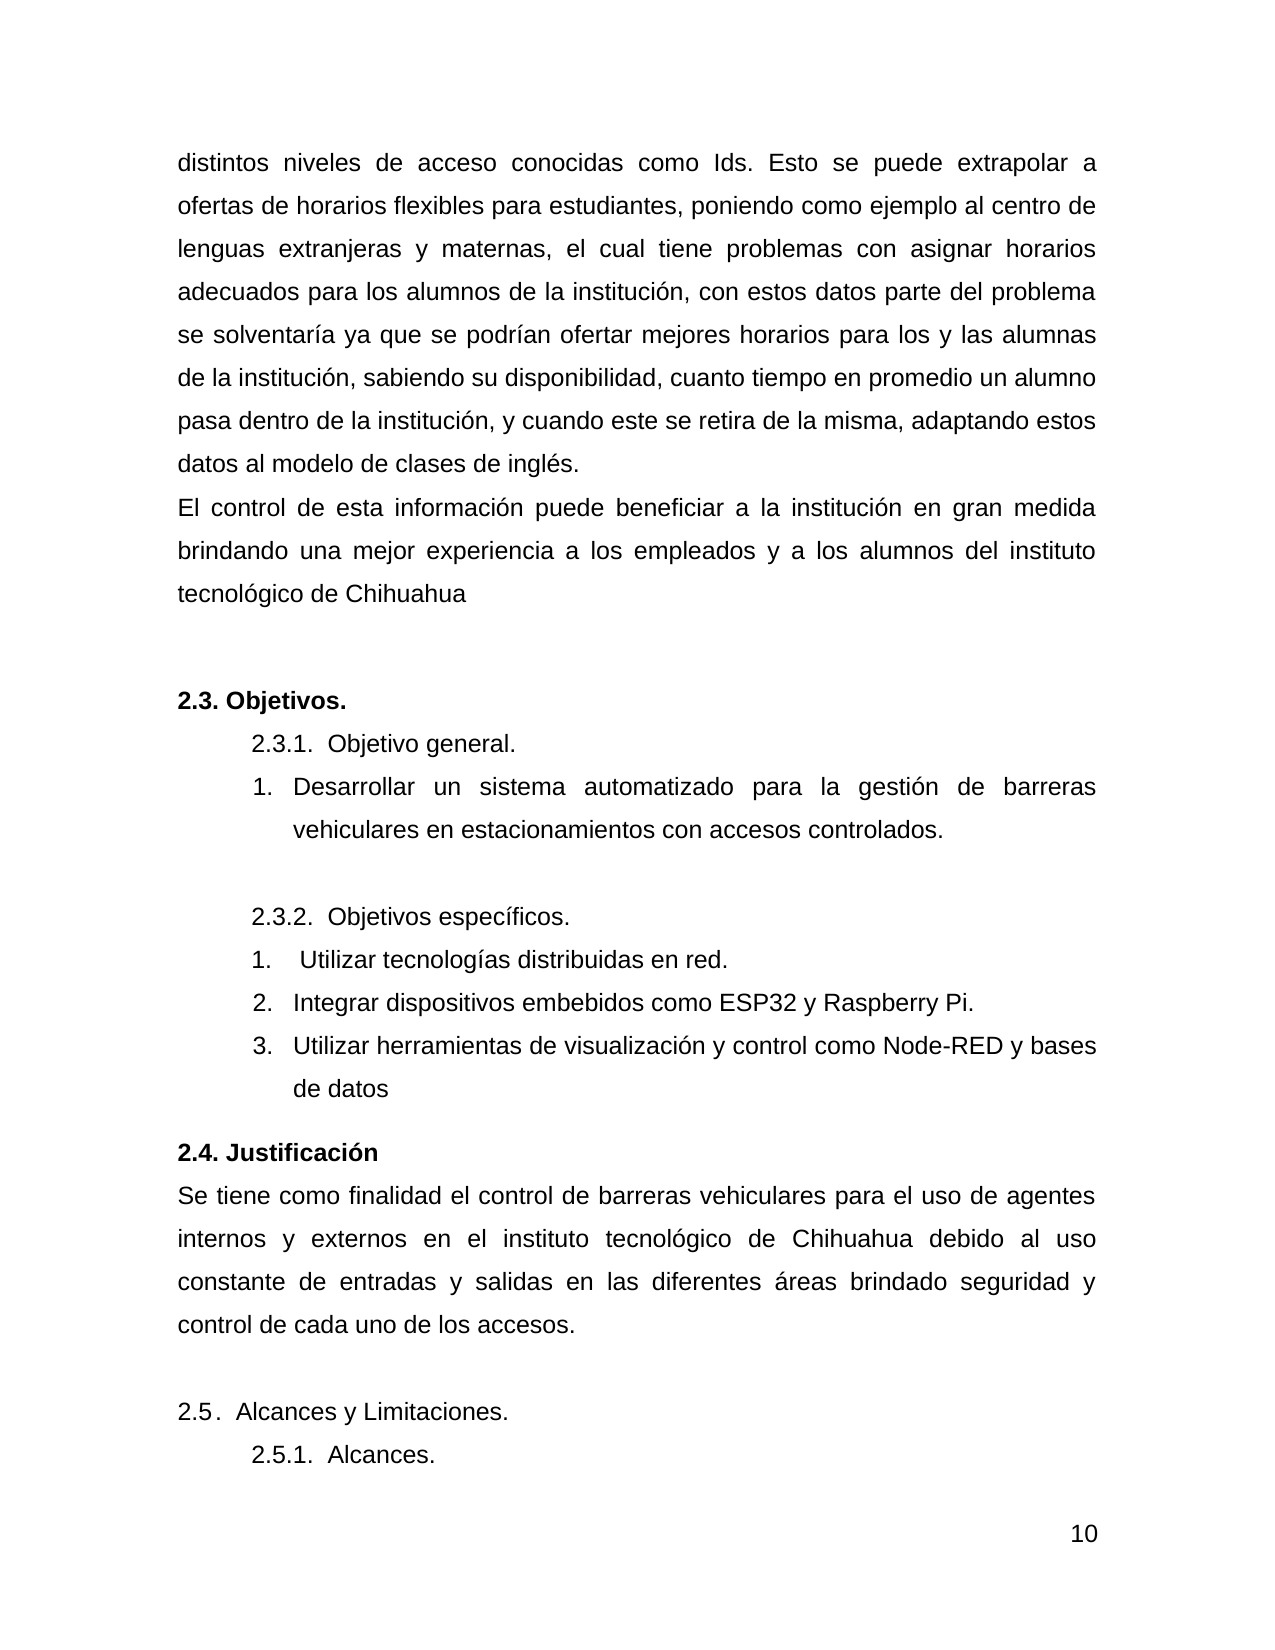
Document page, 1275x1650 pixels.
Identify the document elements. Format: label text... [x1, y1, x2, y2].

text 2.3.2. Objetivos específicos. [177, 902, 1098, 930]
list Desarrollar un sistema automatizado para la gestión de barreras vehiculares en estacionamientos con accesos controlados. [252, 772, 1098, 844]
text 1. Utilizar tecnologías distribuidas en red. [251, 945, 1098, 973]
list Utilizar herramientas de visualización y control como Node-RED y bases de datos [252, 1031, 1098, 1103]
subtitle 2.4. Justificación [177, 1138, 1098, 1167]
list . Alcances y Limitaciones. [177, 1397, 1098, 1426]
list Integrar dispositivos embebidos como ESP32 y Raspberry Pi. [252, 988, 1098, 1017]
text 2.5.1. Alcances. [177, 1440, 1098, 1469]
text 2.3.1. Objetivo general. [177, 729, 1098, 758]
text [177, 148, 1098, 478]
subtitle 2.3. Objetivos. [177, 686, 1098, 715]
text Se tiene como finalidad el control de barreras vehiculares para el uso de agentes internos y externos en el instituto tecnológico de Chihuahua debido al uso constante de entradas y salidas en las diferentes áreas brindado seguridad y control de cada uno de los accesos. [177, 1181, 1098, 1339]
text El control de esta información puede beneficiar a la institución en gran medida brindando una mejor experiencia a los empleados y a los alumnos del instituto tecnológico de Chihuahua [177, 493, 1098, 608]
